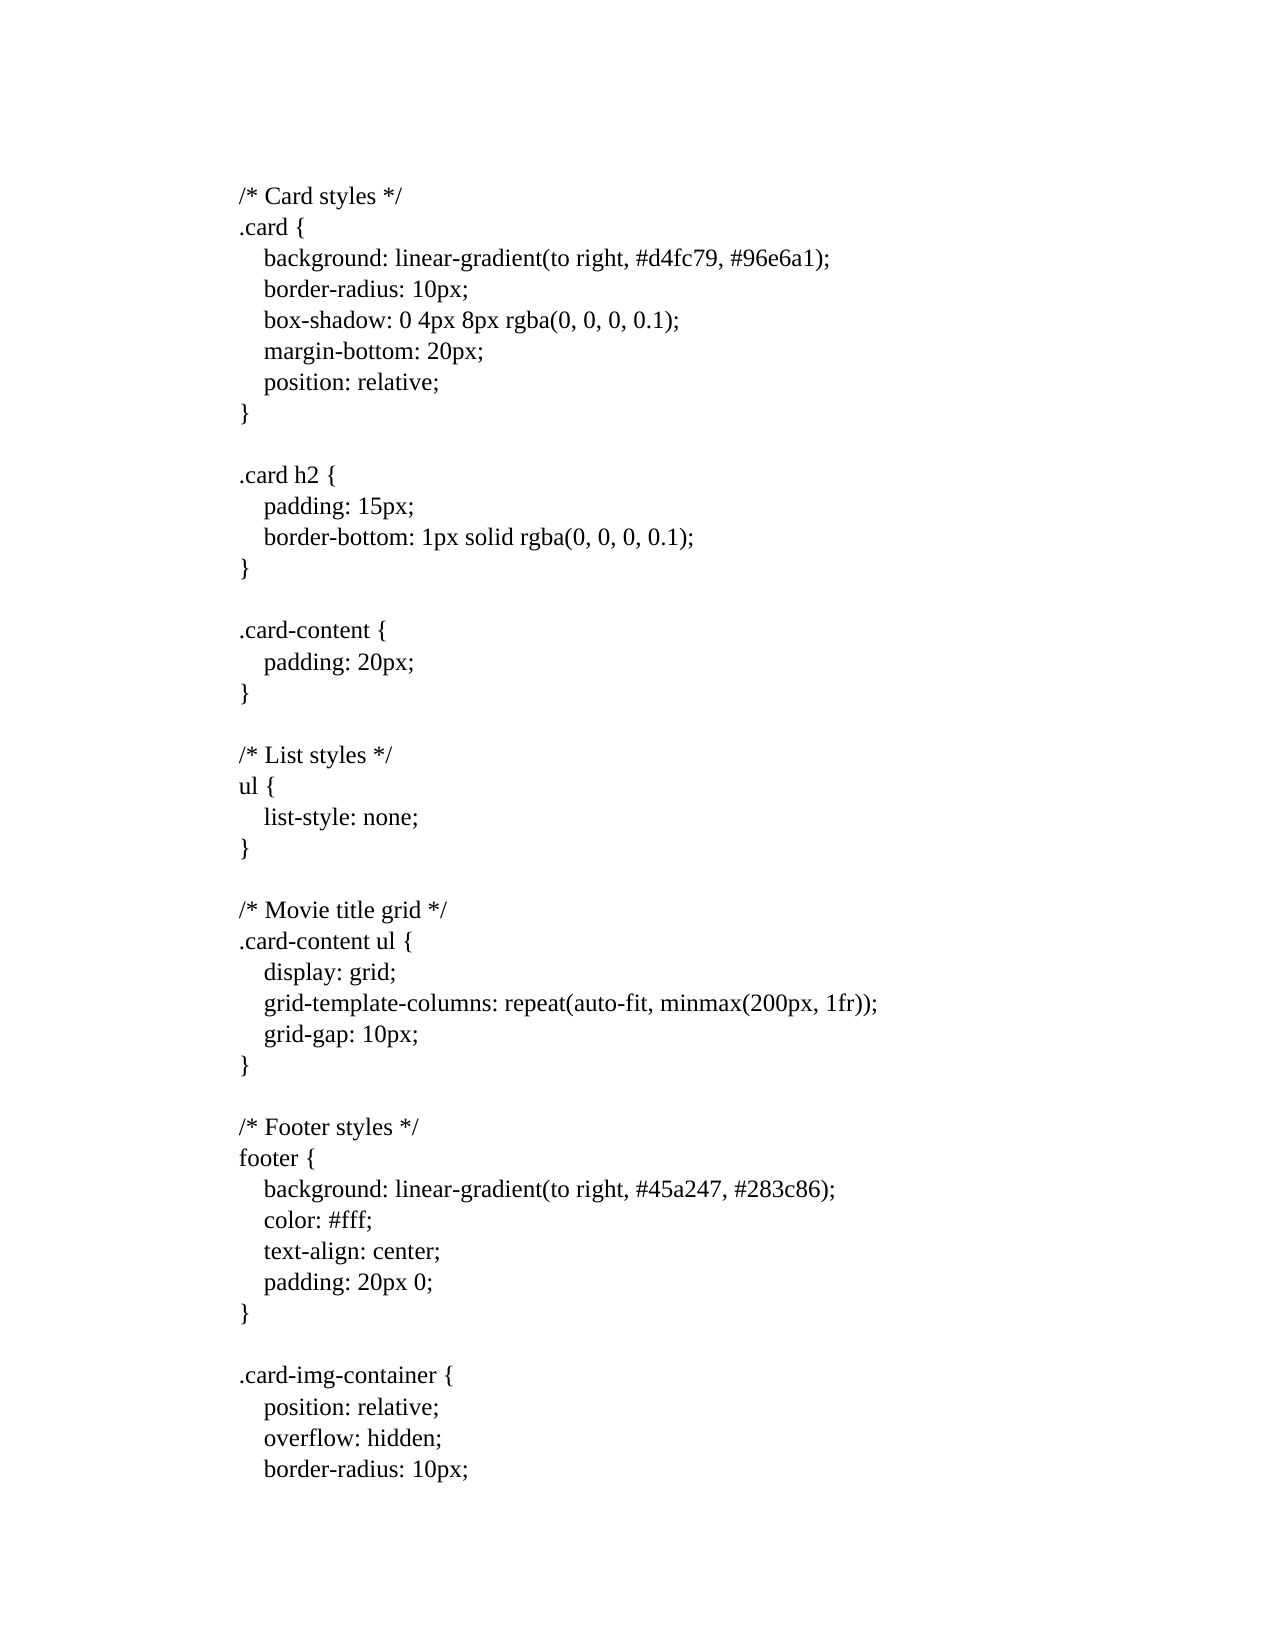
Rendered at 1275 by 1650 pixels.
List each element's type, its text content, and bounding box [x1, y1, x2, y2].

text list-style: none; [239, 802, 1125, 831]
text box-shadow: 0 4px 8px rgba(0, 0, 0, 0.1); [239, 305, 1125, 334]
text /* Card styles */ [239, 181, 1125, 210]
text border-bottom: 1px solid rgba(0, 0, 0, 0.1); [239, 522, 1125, 551]
text background: linear-gradient(to right, #d4fc79, #96e6a1); [239, 243, 1125, 272]
text display: grid; [239, 957, 1125, 986]
text .card-content { [239, 616, 1125, 644]
text grid-gap: 10px; [239, 1019, 1125, 1048]
text text-align: center; [239, 1236, 1125, 1265]
text .card-img-container { [239, 1361, 1125, 1389]
text .card-content ul { [239, 926, 1125, 955]
text position: relative; [239, 367, 1125, 396]
text padding: 15px; [239, 491, 1125, 520]
text color: #fff; [239, 1205, 1125, 1234]
text position: relative; [239, 1392, 1125, 1420]
text ul { [239, 771, 1125, 799]
text } [239, 1050, 1125, 1079]
text .card { [239, 212, 1125, 241]
text margin-bottom: 20px; [239, 336, 1125, 365]
text /* Footer styles */ [239, 1112, 1125, 1141]
text } [239, 833, 1125, 862]
text border-radius: 10px; [239, 274, 1125, 303]
text overflow: hidden; [239, 1423, 1125, 1451]
text footer { [239, 1143, 1125, 1172]
text grid-template-columns: repeat(auto-fit, minmax(200px, 1fr)); [239, 988, 1125, 1017]
text .card h2 { [239, 460, 1125, 489]
text border-radius: 10px; [239, 1454, 1125, 1482]
text } [239, 398, 1125, 427]
text } [239, 1298, 1125, 1327]
text padding: 20px; [239, 647, 1125, 675]
text /* List styles */ [239, 740, 1125, 768]
text } [239, 553, 1125, 582]
text } [239, 678, 1125, 706]
text padding: 20px 0; [239, 1267, 1125, 1296]
text /* Movie title grid */ [239, 895, 1125, 924]
text background: linear-gradient(to right, #45a247, #283c86); [239, 1174, 1125, 1203]
